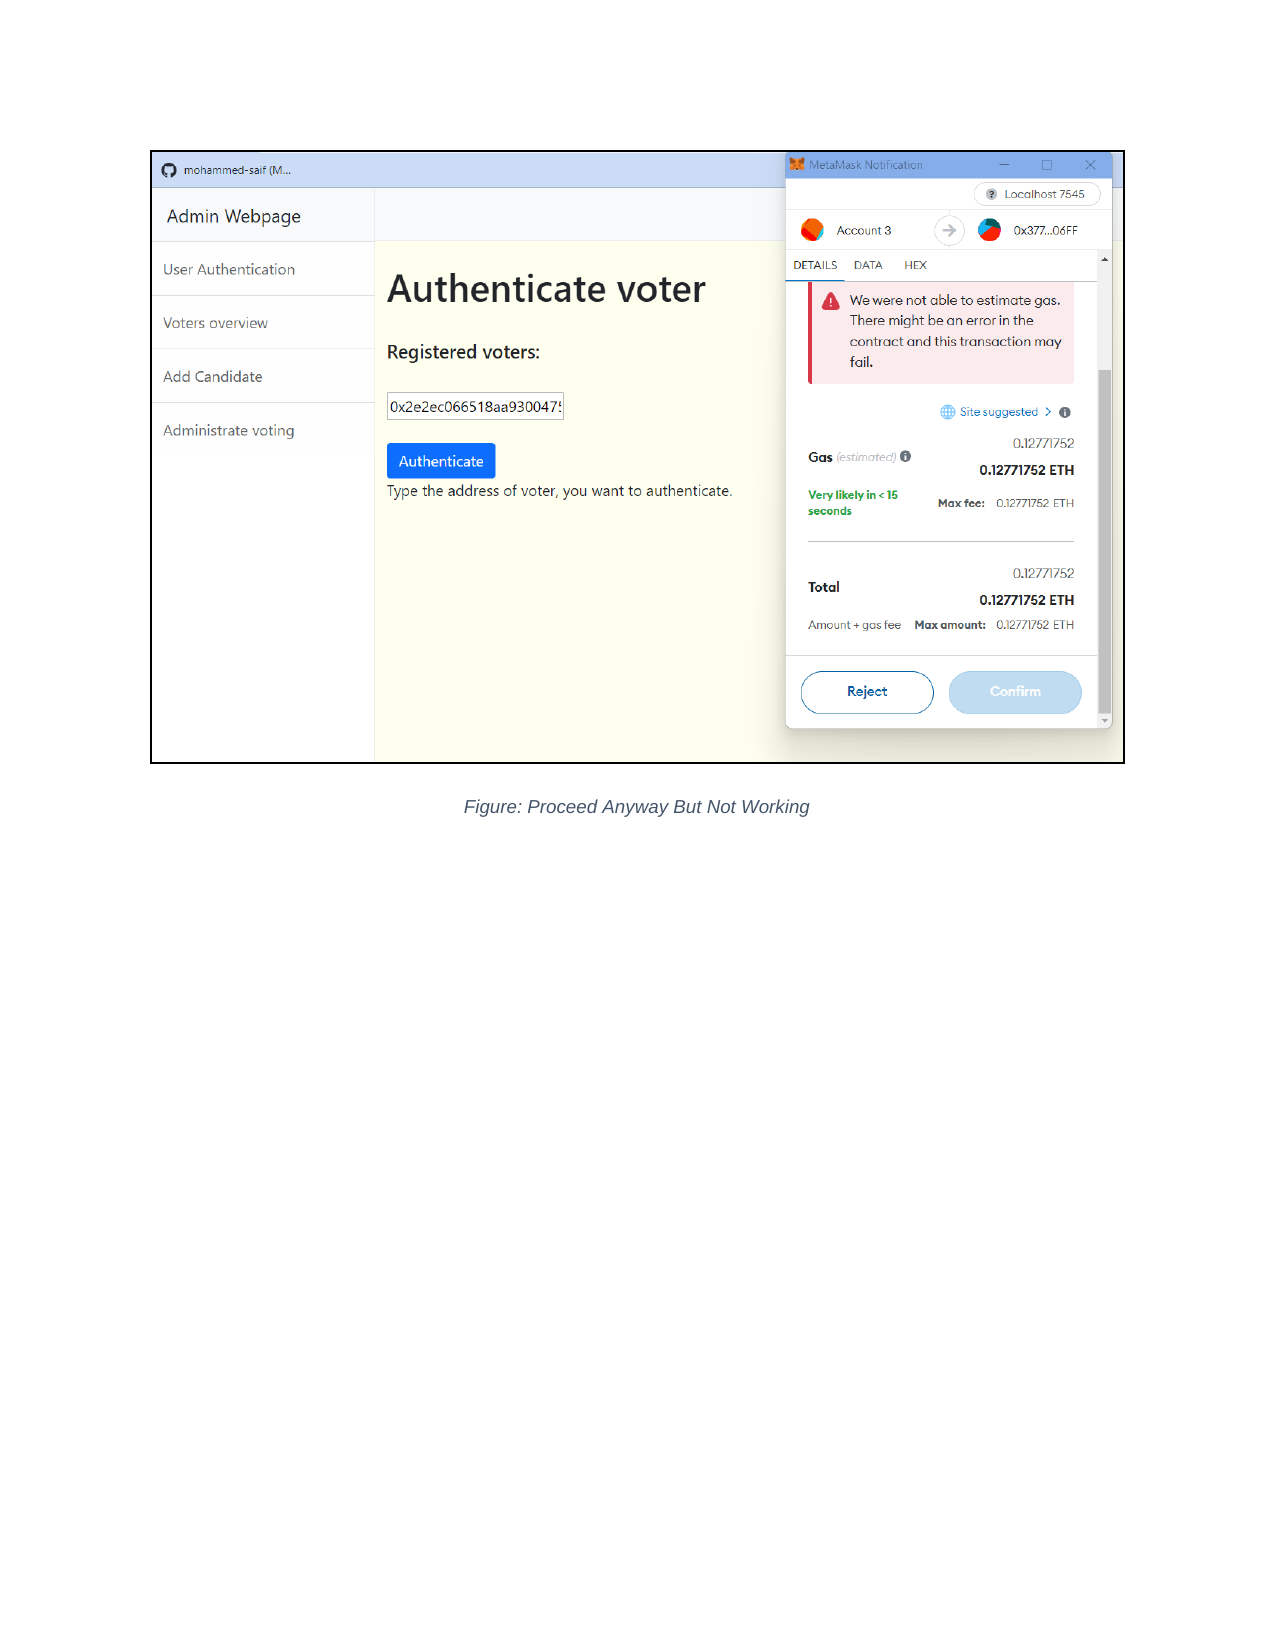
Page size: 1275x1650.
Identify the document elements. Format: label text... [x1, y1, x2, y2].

picture [152, 152, 1123, 762]
text Figure: Proceed Anyway But Not Working [150, 796, 1125, 817]
